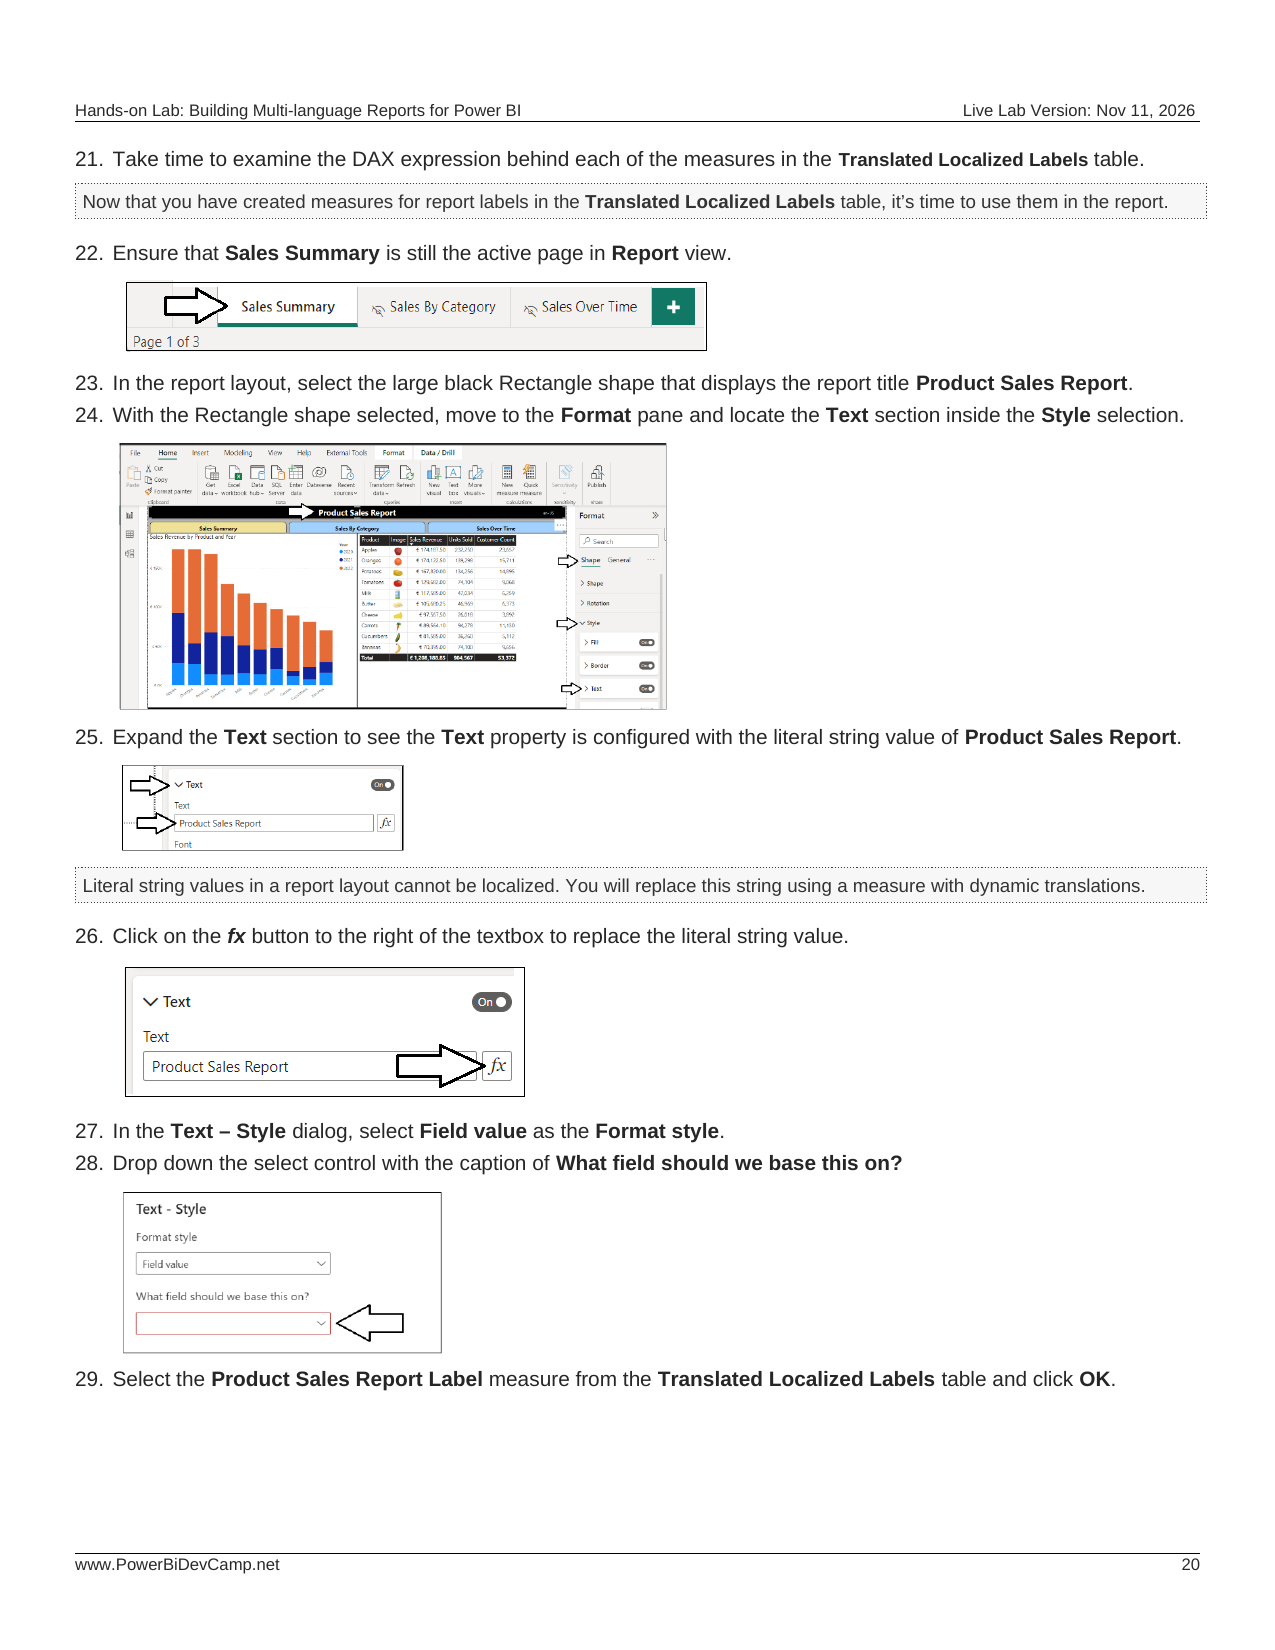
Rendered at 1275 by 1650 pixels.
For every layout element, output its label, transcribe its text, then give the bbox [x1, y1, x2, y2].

picture [117, 276, 712, 359]
text Ensure that Sales Summary is still the active page in Report view. [75, 240, 1200, 264]
text Now that you have created measures for report labels in the Translated Localized Labels table, it’s time to use them in the report. [75, 183, 1207, 219]
text Click on the fx button to the right of the textbox to replace the literal string value. [75, 924, 1200, 948]
text Literal string values in a report layout cannot be localized. You will replace this string using a measure with dynamic translations. [75, 867, 1207, 903]
text Take time to examine the DAX expression behind each of the measures in the Translated Localized Labels table. [75, 147, 1200, 171]
text In the Text – Style dialog, select Field value as the Format style. [75, 1118, 1200, 1142]
picture [117, 761, 409, 855]
text Drop down the select control with the caption of What field should we base this on? [75, 1151, 1200, 1175]
picture [117, 1187, 448, 1354]
picture [117, 960, 533, 1106]
text Select the Product Sales Report Label measure from the Translated Localized Labels table and click OK. [75, 1366, 1200, 1390]
picture [117, 439, 669, 712]
text In the report layout, select the large black Rectangle shape that displays the report title Product Sales Report. [75, 371, 1200, 395]
text Expand the Text section to see the Text property is configured with the literal string value of Product Sales Report. [75, 724, 1200, 748]
text With the Rectangle shape selected, move to the Format pane and locate the Text section inside the Style selection. [75, 403, 1200, 427]
